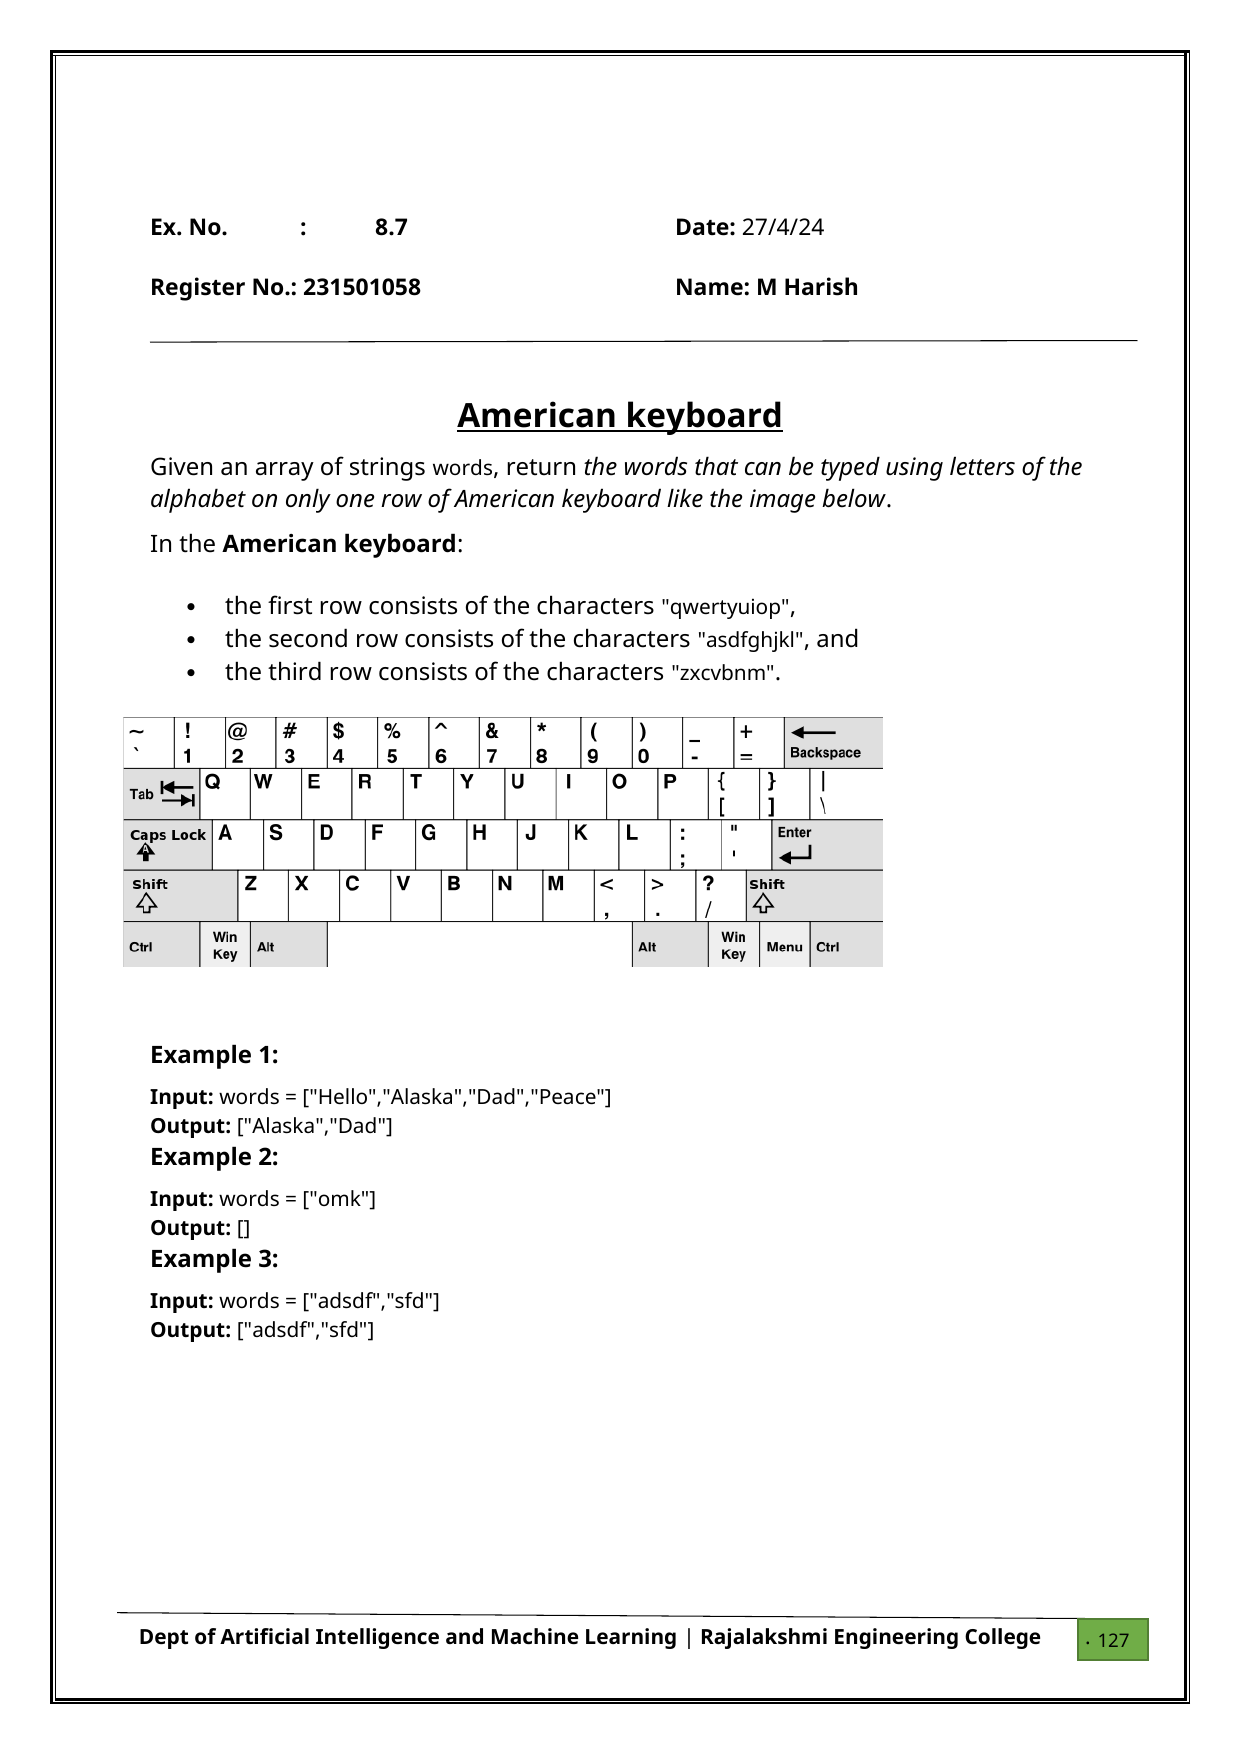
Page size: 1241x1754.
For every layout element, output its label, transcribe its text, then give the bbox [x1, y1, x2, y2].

list the second row consists of the characters "asdfghjkl", and [187, 622, 1090, 654]
text Example 2: [150, 1139, 1090, 1172]
text Output: [] [150, 1213, 1090, 1241]
text Ex. No. : 8.7 Date: 27/4/24 [150, 210, 1090, 242]
text Output: ["Alaska","Dad"] [150, 1111, 1090, 1139]
text Example 1: [150, 1037, 1090, 1070]
text Input: words = ["omk"] [150, 1184, 1090, 1213]
text In the American keyboard: [150, 527, 1090, 560]
text Input: words = ["adsdf","sfd"] [150, 1286, 1090, 1315]
text Example 3: [150, 1241, 1090, 1274]
text American keyboard [150, 392, 1090, 437]
text Output: ["adsdf","sfd"] [150, 1315, 1090, 1343]
text Register No.: 231501058 Name: M Harish [150, 271, 1090, 302]
text Given an array of strings words, return the words that can be typed using letters of the alphabet on only one row of American keyboard like the image below. [150, 449, 1090, 515]
text Input: words = ["Hello","Alaska","Dad","Peace"] [150, 1082, 1090, 1111]
picture [123, 717, 883, 967]
list the first row consists of the characters "qwertyuiop", [187, 589, 1090, 622]
list the third row consists of the characters "zxcvbnm". [187, 654, 1090, 687]
